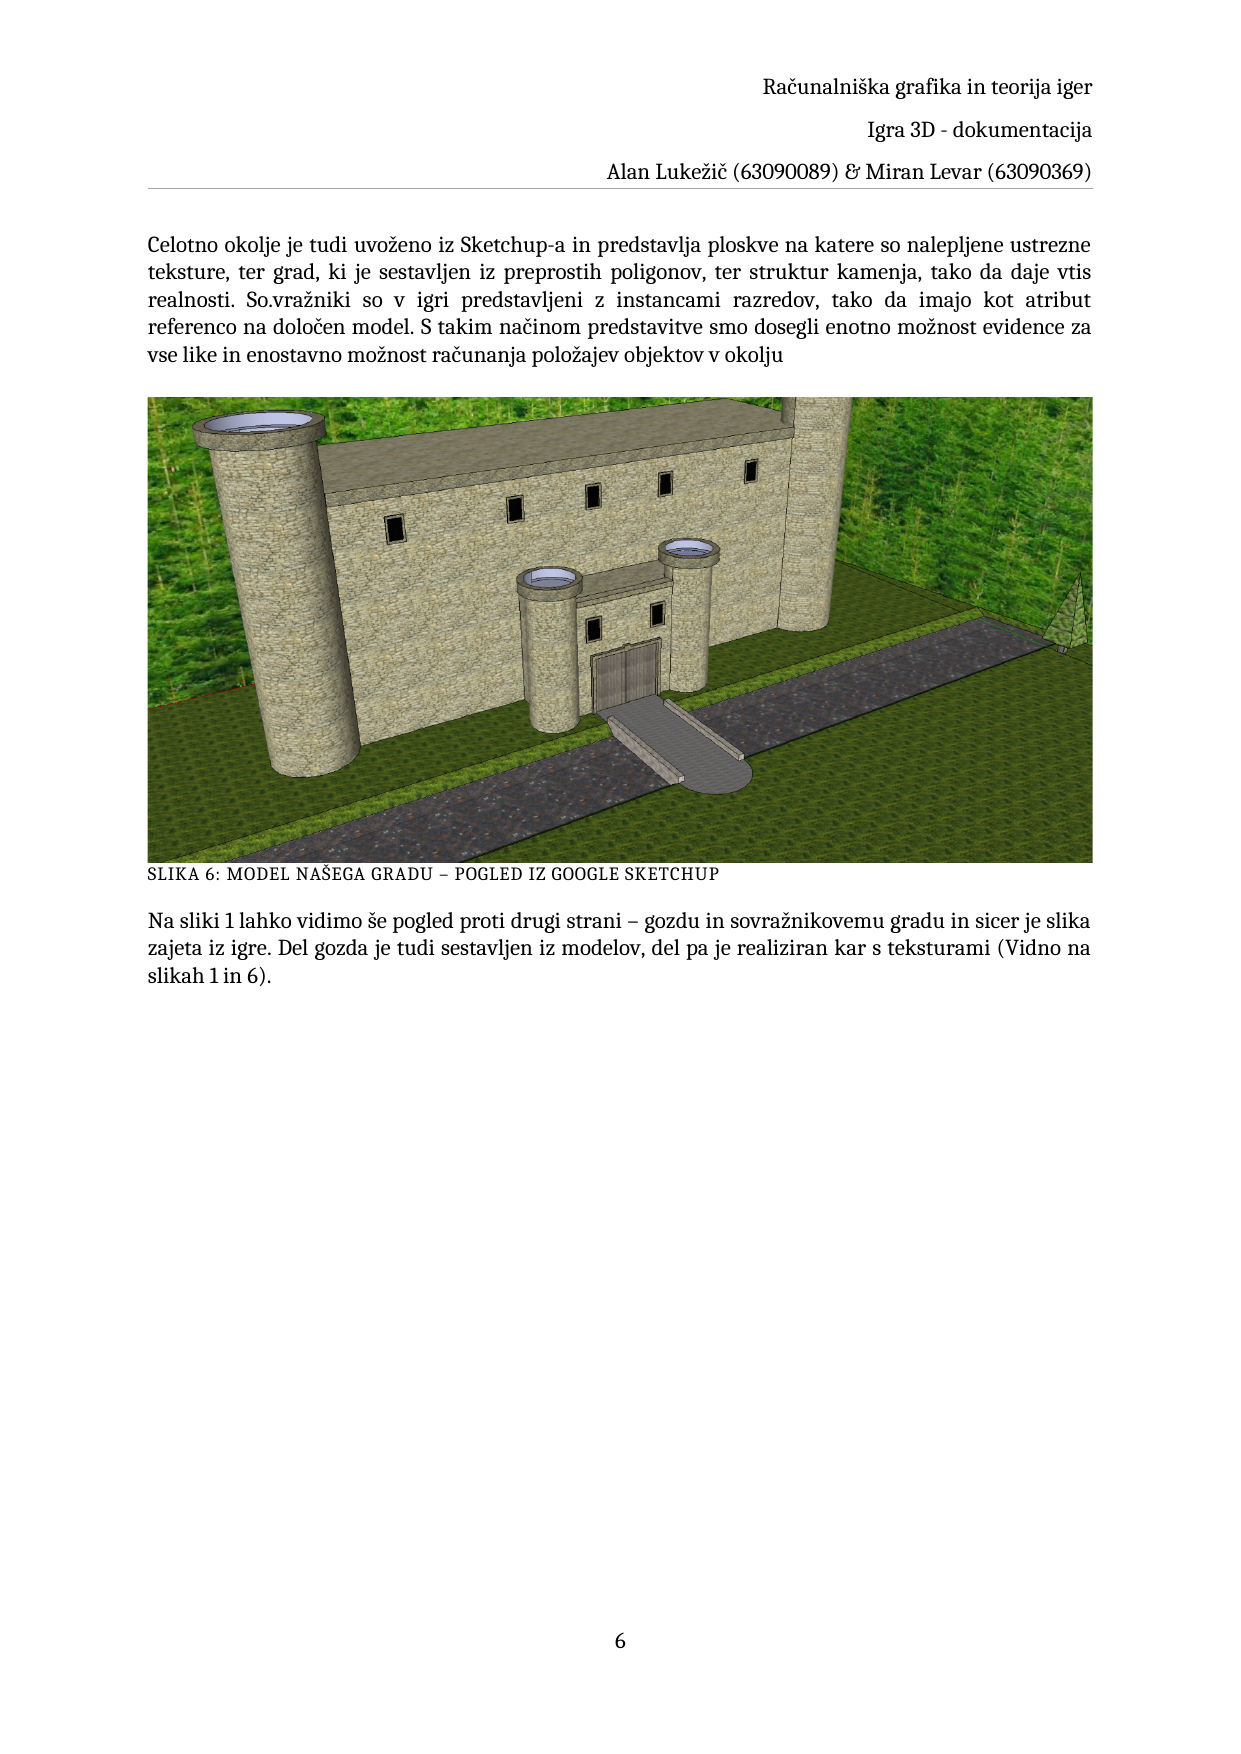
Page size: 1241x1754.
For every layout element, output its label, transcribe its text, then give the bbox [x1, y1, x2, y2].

text Celotno okolje je tudi uvoženo iz Sketchup-a in predstavlja ploskve na katere so nalepljene ustrezne teksture, ter grad, ki je sestavljen iz preprostih poligonov, ter struktur kamenja, tako da daje vtis realnosti. So.vražniki so v igri predstavljeni z instancami razredov, tako da imajo kot atribut referenco na določen model. S takim načinom predstavitve smo dosegli enotno možnost evidence za vse like in enostavno možnost računanja položajev objektov v okolju [148, 231, 1093, 368]
picture [147, 397, 1093, 863]
text Slika 6: Model našega gradu – pogled iz Google Sketchup [148, 864, 1093, 886]
text Na sliki 1 lahko vidimo še pogled proti drugi strani – gozdu in sovražnikovemu gradu in sicer je slika zajeta iz igre. Del gozda je tudi sestavljen iz modelov, del pa je realiziran kar s teksturami (Vidno na slikah 1 in 6). [148, 907, 1093, 989]
